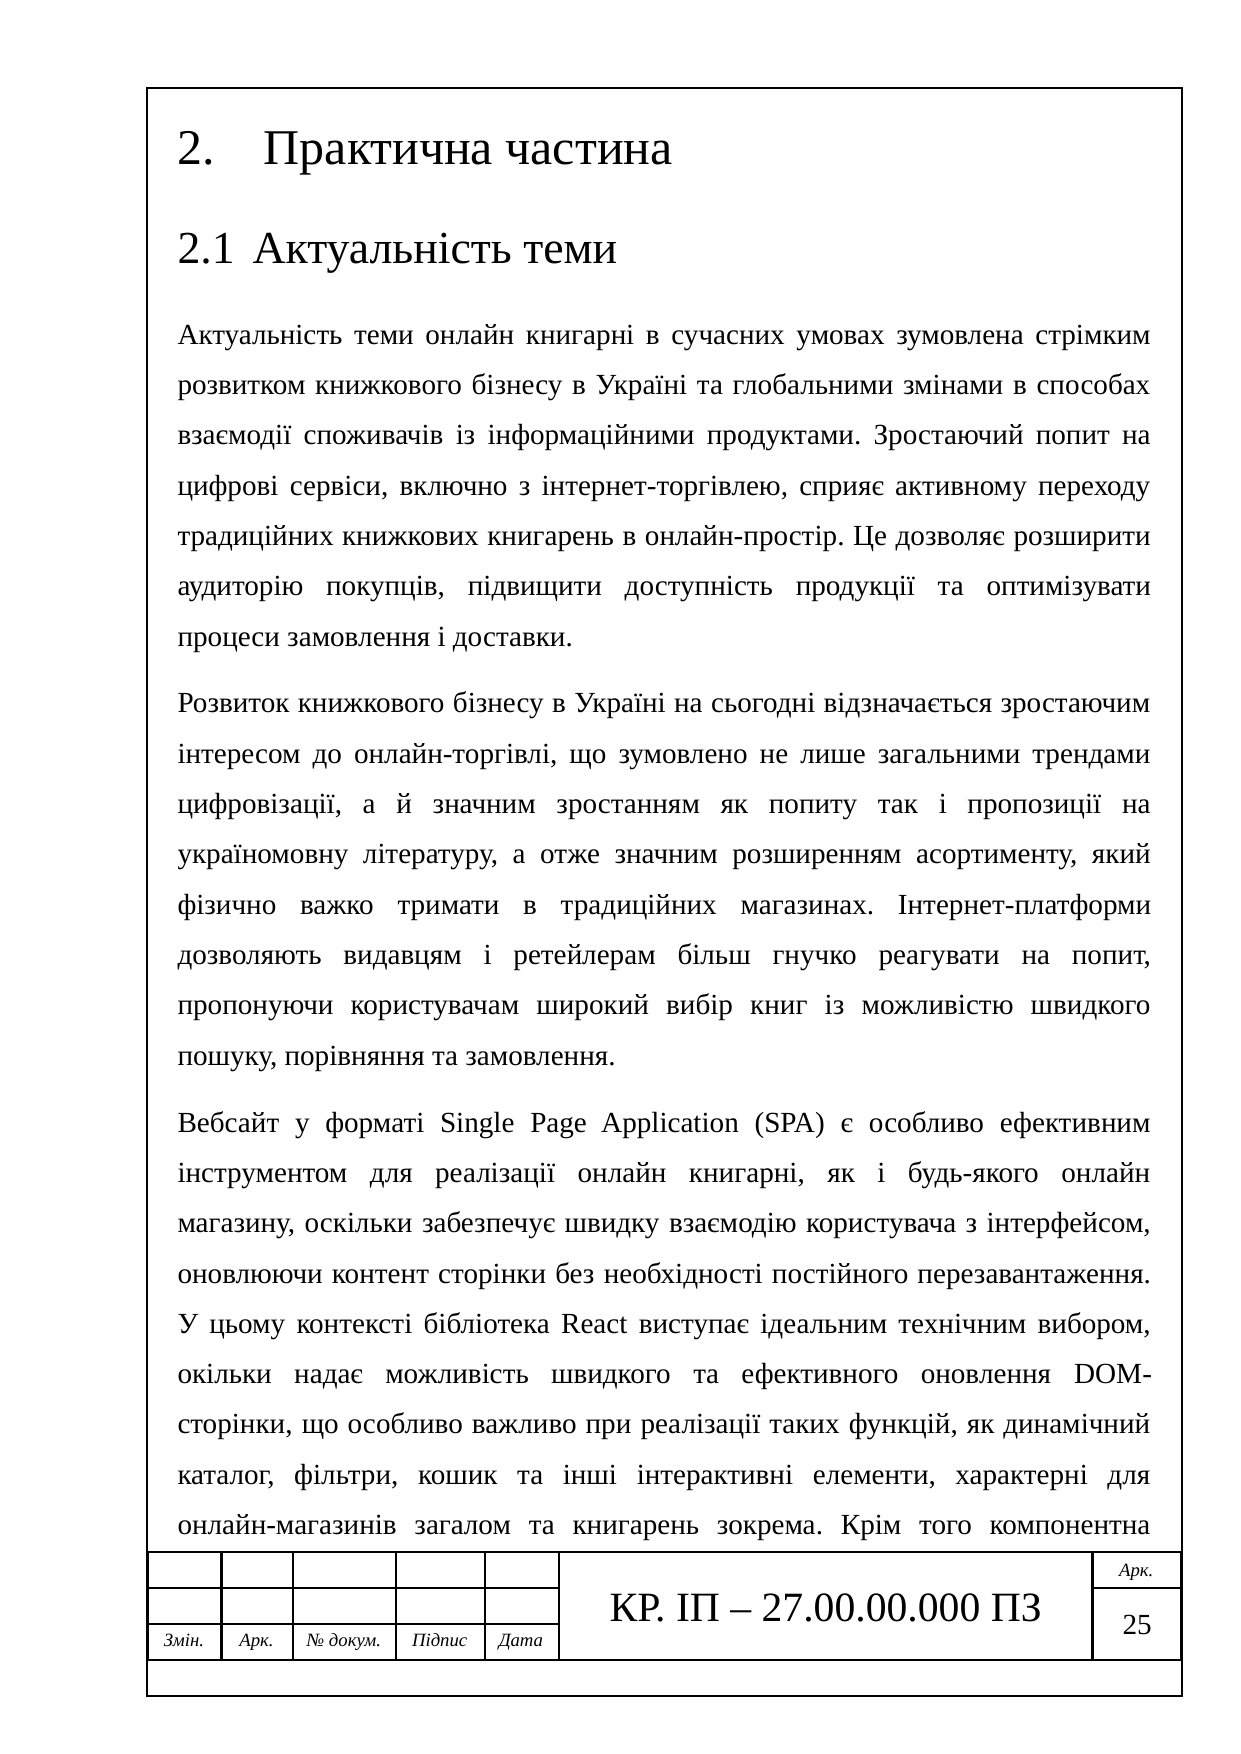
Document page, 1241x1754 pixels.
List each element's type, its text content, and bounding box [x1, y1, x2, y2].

subtitle Актуальність теми [177, 221, 1152, 274]
text Актуальність теми онлайн книгарні в сучасних умовах зумовлена стрімким розвитком книжкового бізнесу в Україні та глобальними змінами в способах взаємодії споживачів із інформаційними продуктами. Зростаючий попит на цифрові сервіси, включно з інтернет-торгівлею, сприяє активному переходу традиційних книжкових книгарень в онлайн-простір. Це дозволяє розширити аудиторію покупців, підвищити доступність продукції та оптимізувати процеси замовлення і доставки. [177, 317, 1152, 652]
text Розвиток книжкового бізнесу в Україні на сьогодні відзначається зростаючим інтересом до онлайн-торгівлі, що зумовлено не лише загальними трендами цифровізації, а й значним зростанням як попиту так і пропозиції на україномовну літературу, а отже значним розширенням асортименту, який фізично важко тримати в традиційних магазинах. Інтернет-платформи дозволяють видавцям і ретейлерам більш гнучко реагувати на попит, пропонуючи користувачам широкий вибір книг із можливістю швидкого пошуку, порівняння та замовлення. [177, 686, 1152, 1071]
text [177, 1105, 1152, 1541]
subtitle Практична частина [177, 118, 1152, 176]
